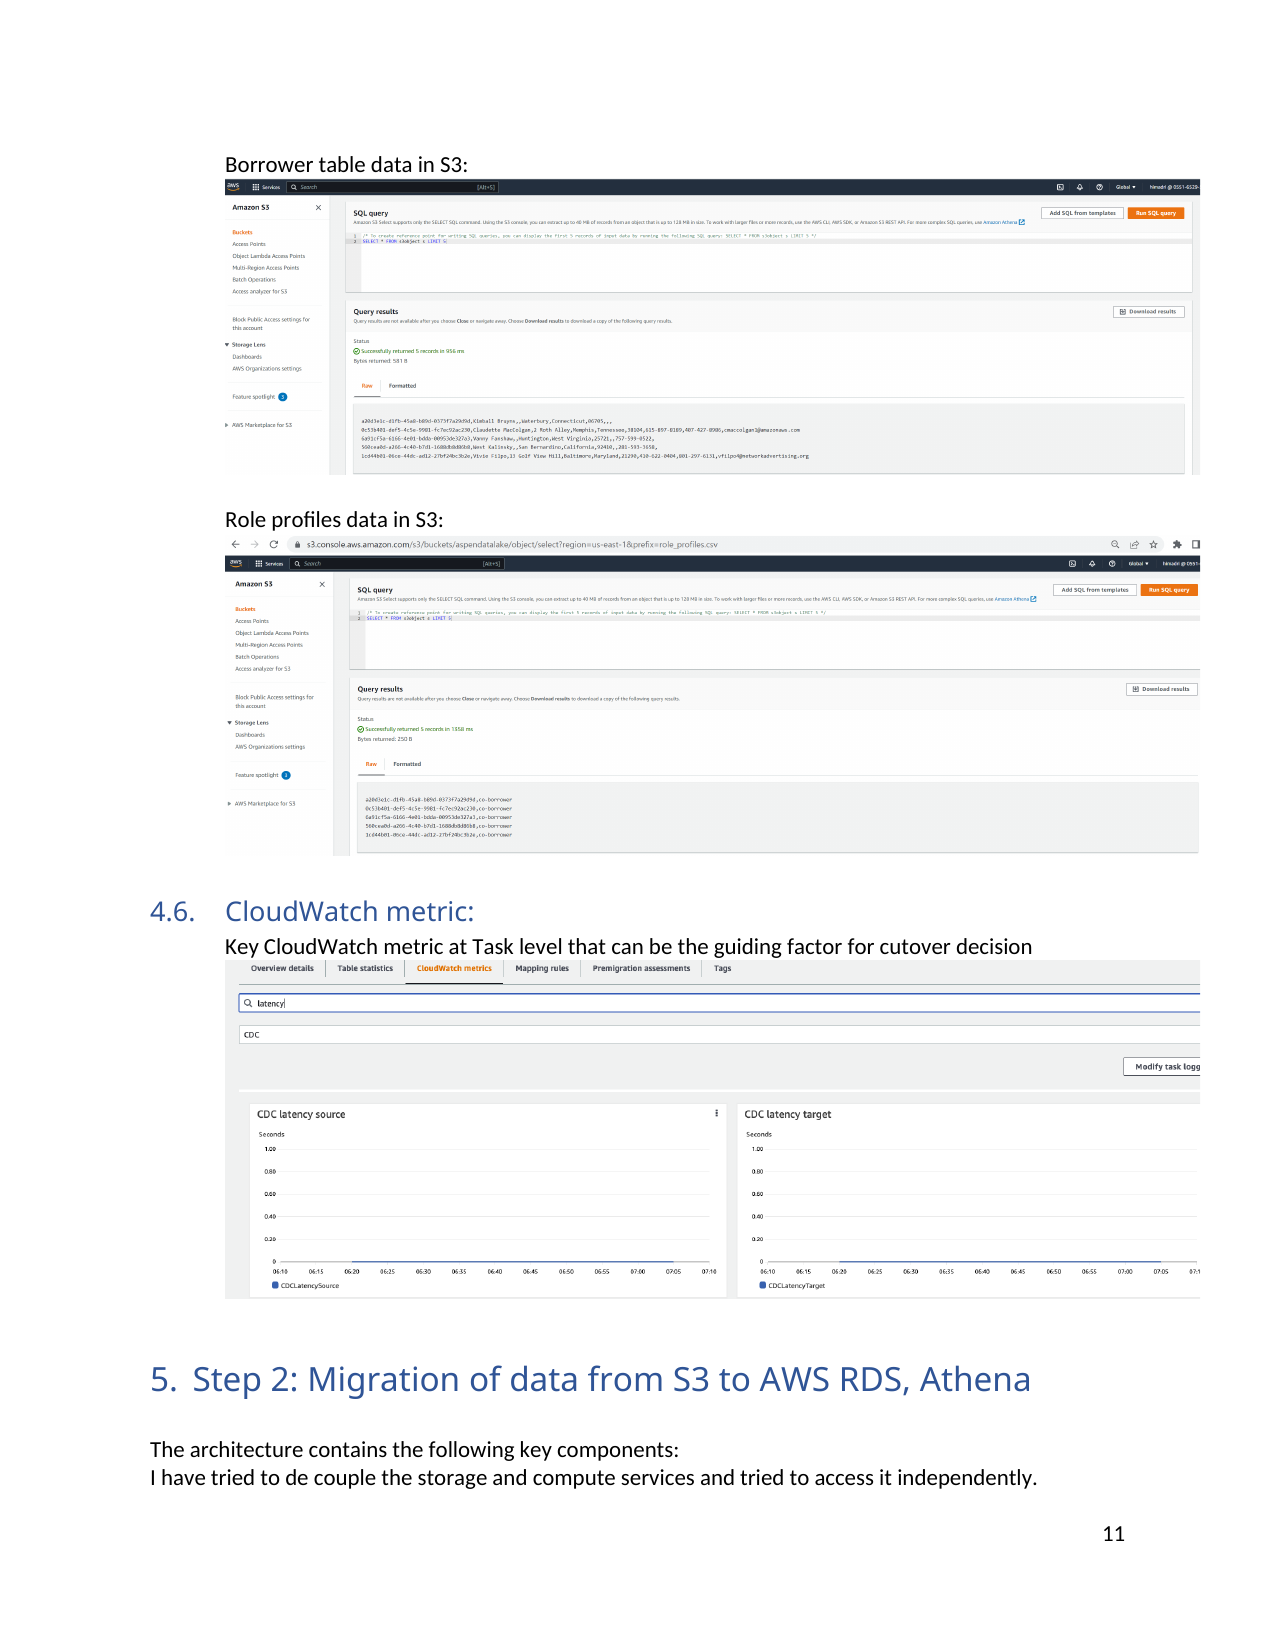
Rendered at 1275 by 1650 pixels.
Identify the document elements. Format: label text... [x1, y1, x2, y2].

subtitle CloudWatch metric: [150, 893, 1125, 929]
text Borrower table data in S3: [225, 150, 1125, 178]
list Role profiles data in S3: [225, 505, 1125, 533]
subtitle Step 2: Migration of data from S3 to AWS RDS, Athena [150, 1356, 1125, 1401]
text The architecture contains the following key components: [150, 1435, 1125, 1463]
picture [225, 535, 1200, 856]
picture [225, 178, 1200, 475]
text I have tried to de couple the storage and compute services and tried to access it independently. [150, 1463, 1125, 1491]
picture [225, 960, 1200, 1299]
list Key CloudWatch metric at Task level that can be the guiding factor for cutover decision [225, 932, 1125, 960]
